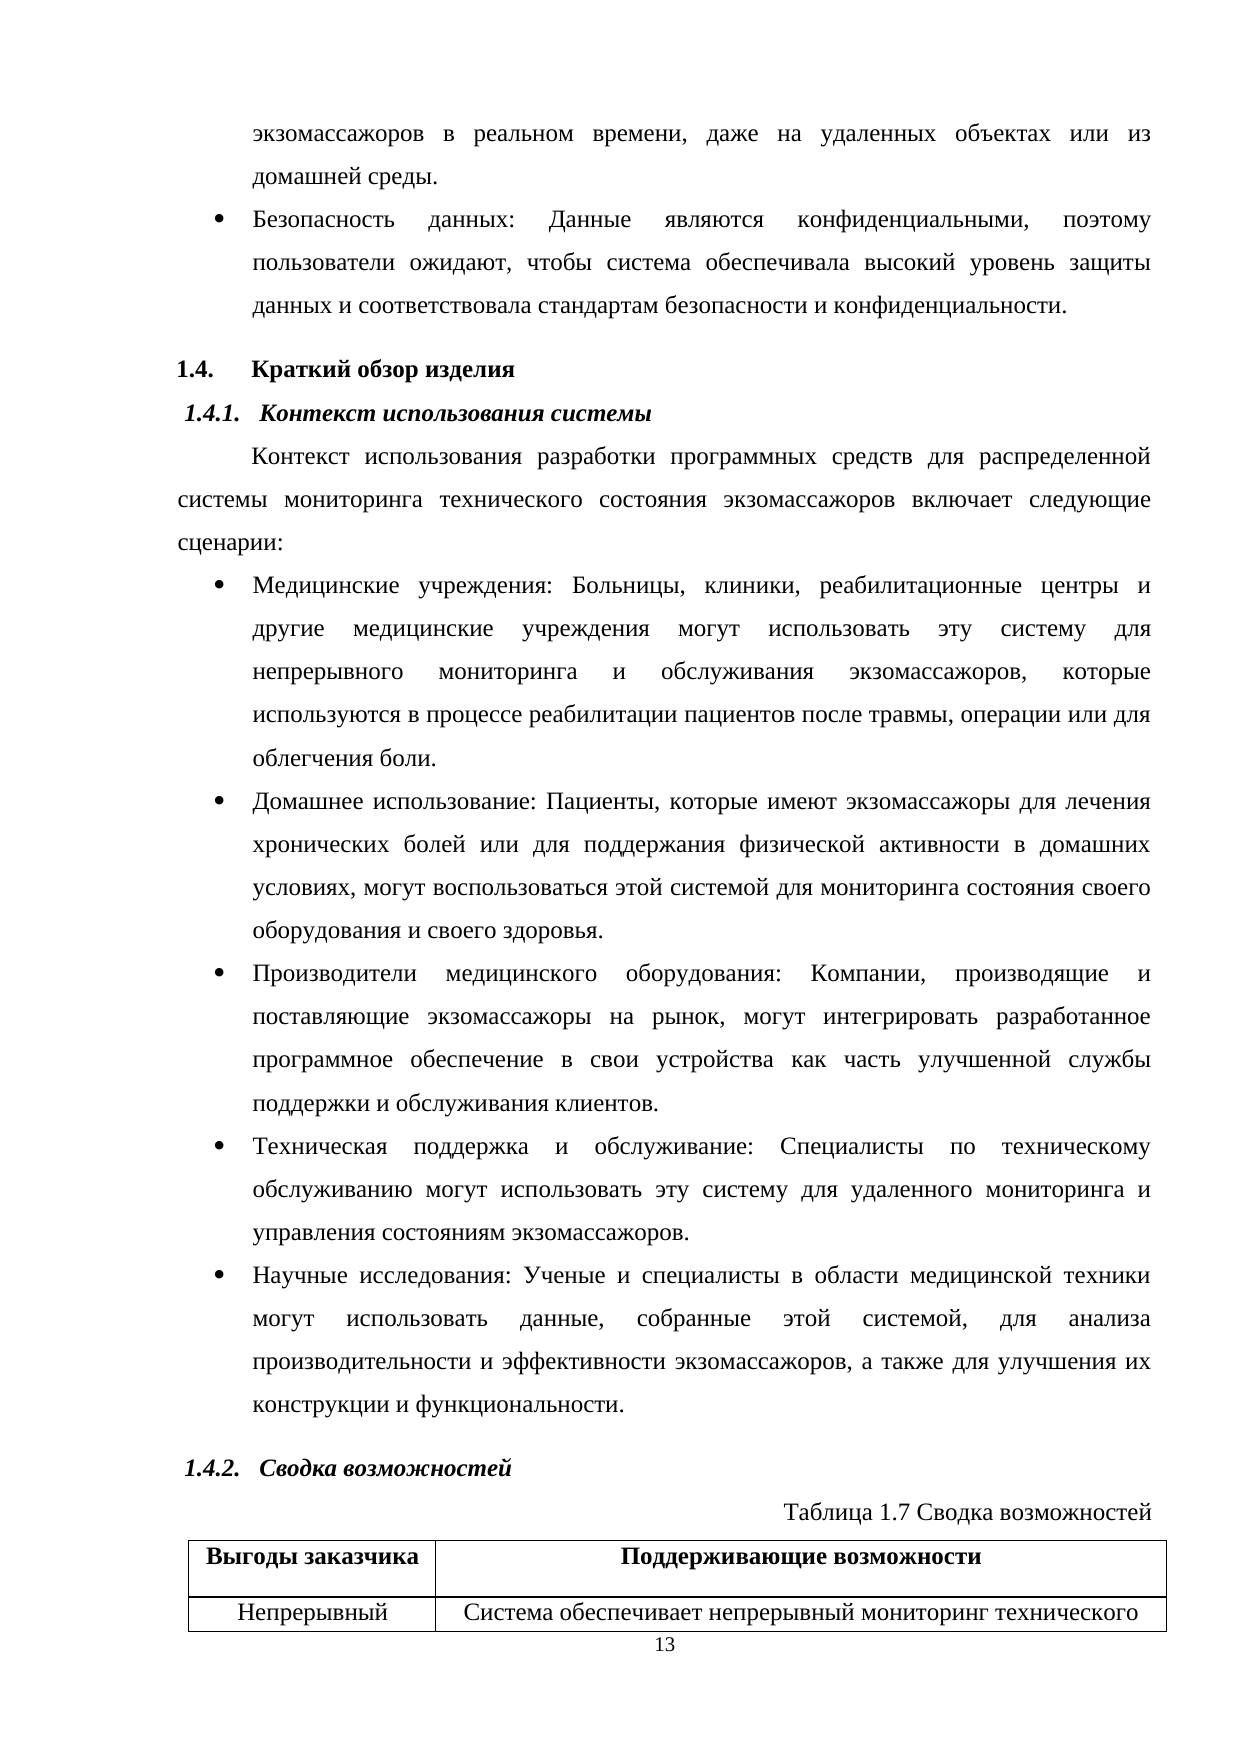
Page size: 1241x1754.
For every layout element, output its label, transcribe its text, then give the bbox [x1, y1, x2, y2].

list Безопасность данных: Данные являются конфиденциальными, поэтому пользователи ожидают, чтобы система обеспечивала высокий уровень защиты данных и соответствовала стандартам безопасности и конфиденциальности. [215, 204, 1152, 319]
list Медицинские учреждения: Больницы, клиники, реабилитационные центры и другие медицинские учреждения могут использовать эту систему для непрерывного мониторинга и обслуживания экзомассажоров, которые используются в процессе реабилитации пациентов после травмы, операции или для облегчения боли. [215, 570, 1152, 771]
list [215, 118, 1152, 190]
text Таблица 1.7 Сводка возможностей [177, 1497, 1152, 1525]
list Научные исследования: Ученые и специалисты в области медицинской техники могут использовать данные, собранные этой системой, для анализа производительности и эффективности экзомассажоров, а также для улучшения их конструкции и функциональности. [215, 1260, 1152, 1418]
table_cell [189, 1598, 435, 1631]
subtitle Контекст использования системы [184, 398, 1152, 426]
table_header Выгоды заказчика [189, 1541, 435, 1596]
list Домашнее использование: Пациенты, которые имеют экзомассажоры для лечения хронических болей или для поддержания физической активности в домашних условиях, могут воспользоваться этой системой для мониторинга состояния своего оборудования и своего здоровья. [215, 786, 1152, 944]
text Контекст использования разработки программных средств для распределенной системы мониторинга технического состояния экзомассажоров включает следующие сценарии: [177, 441, 1152, 556]
list Производители медицинского оборудования: Компании, производящие и поставляющие экзомассажоры на рынок, могут интегрировать разработанное программное обеспечение в свои устройства как часть улучшенной службы поддержки и обслуживания клиентов. [215, 958, 1152, 1116]
list Техническая поддержка и обслуживание: Специалисты по техническому обслуживанию могут использовать эту систему для удаленного мониторинга и управления состояниям экзомассажоров. [215, 1131, 1152, 1246]
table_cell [436, 1598, 1166, 1631]
subtitle Сводка возможностей [184, 1453, 1152, 1482]
subtitle Краткий обзор изделия [176, 354, 1152, 383]
table_header Поддерживающие возможности [436, 1541, 1166, 1596]
